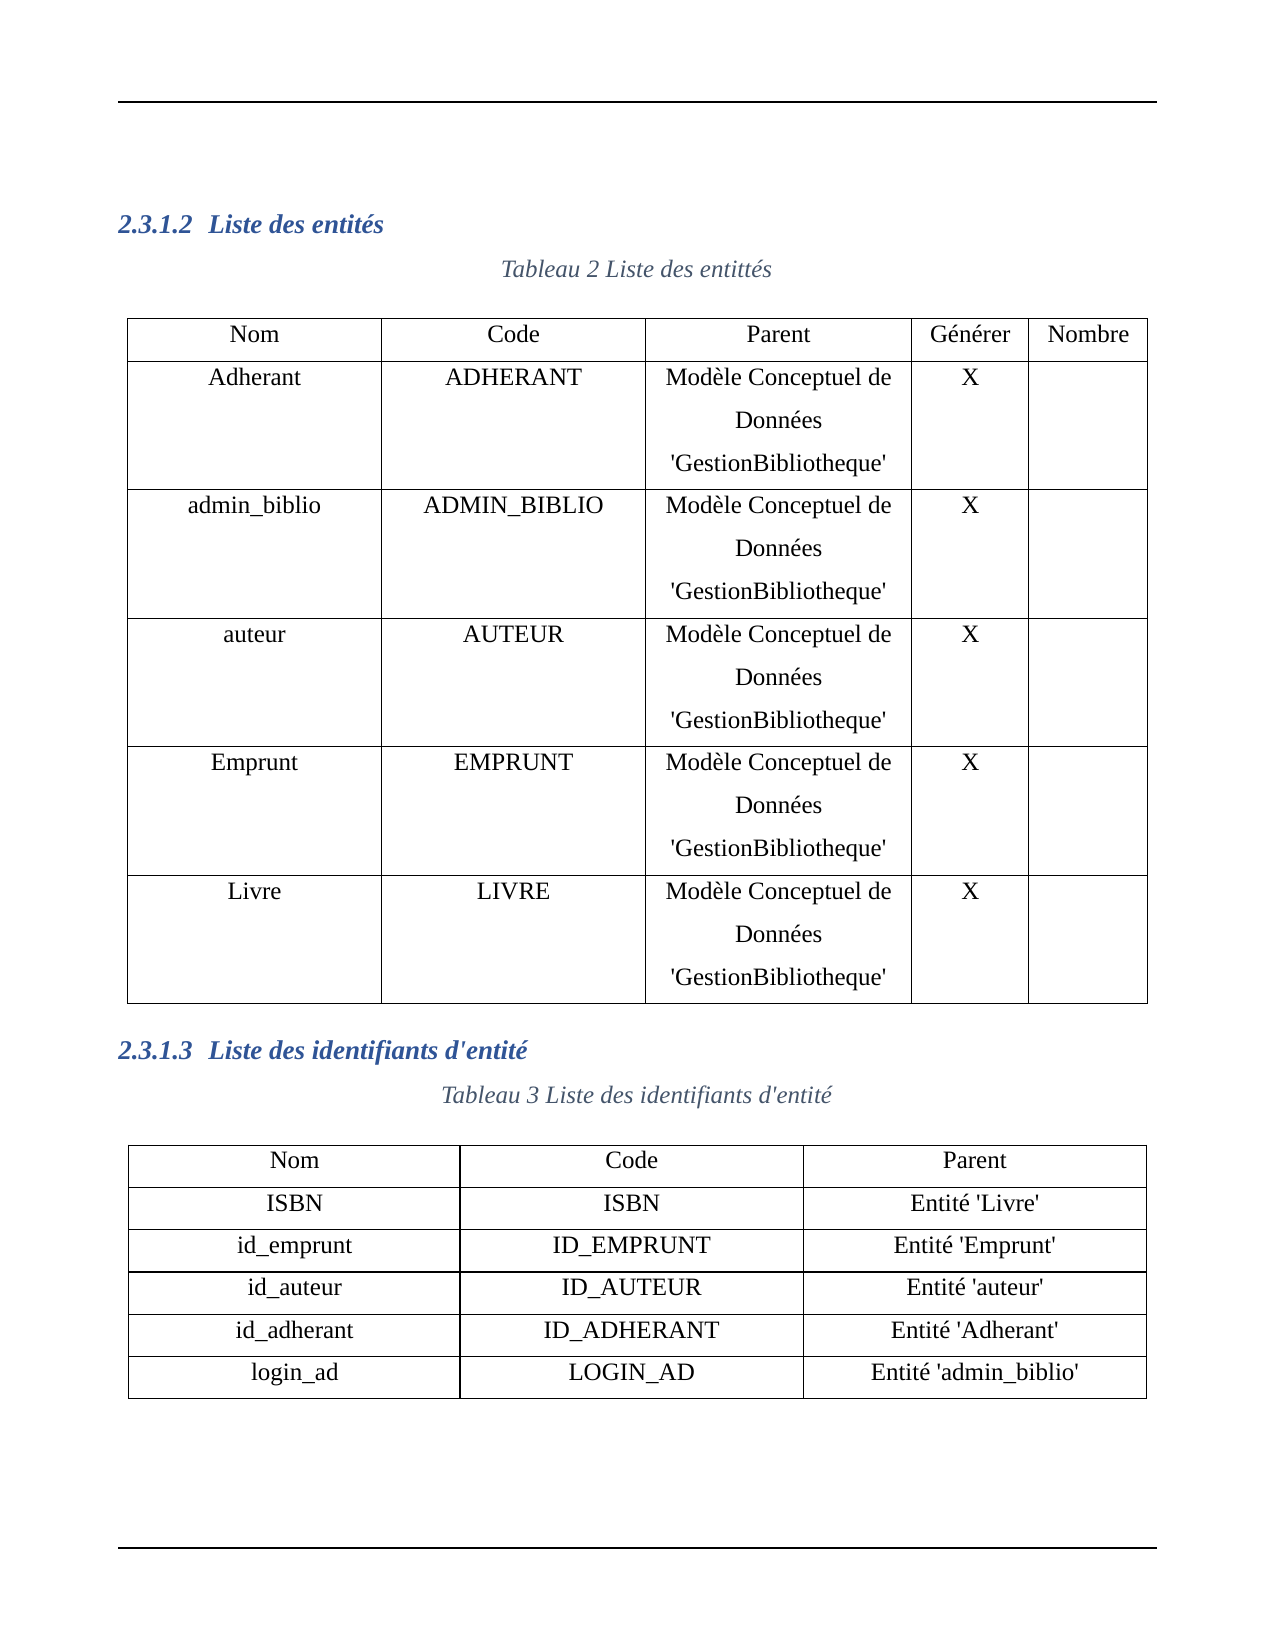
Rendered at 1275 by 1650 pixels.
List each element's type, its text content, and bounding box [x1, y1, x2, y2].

table_header Nom [128, 319, 381, 361]
table_cell ID_ADHERANT [461, 1315, 803, 1356]
table_cell X [912, 876, 1028, 1003]
table_cell X [912, 747, 1028, 875]
table_cell [1029, 362, 1147, 489]
table_cell LIVRE [382, 876, 645, 1003]
table_header Parent [646, 319, 911, 361]
table_cell LOGIN_AD [461, 1357, 803, 1398]
table_cell AUTEUR [382, 619, 645, 746]
table_header Générer [912, 319, 1028, 361]
table_cell Livre [128, 876, 381, 1003]
subtitle Liste des entités [118, 208, 1157, 239]
table_cell EMPRUNT [382, 747, 645, 875]
table_cell [1029, 619, 1147, 746]
table_cell Adherant [128, 362, 381, 489]
table_cell admin_biblio [128, 490, 381, 618]
table_cell Modèle Conceptuel de Données 'GestionBibliotheque' [646, 747, 911, 875]
table_cell Entité 'Livre' [804, 1188, 1146, 1229]
table_cell Entité 'Adherant' [804, 1315, 1146, 1356]
table_cell Modèle Conceptuel de Données 'GestionBibliotheque' [646, 619, 911, 746]
subtitle Liste des identifiants d'entité [118, 1034, 1157, 1065]
table_cell Modèle Conceptuel de Données 'GestionBibliotheque' [646, 876, 911, 1003]
table_cell id_auteur [129, 1273, 459, 1314]
table_header Nom [129, 1146, 459, 1187]
table_cell ISBN [461, 1188, 803, 1229]
table_cell Emprunt [128, 747, 381, 875]
table_cell Entité 'Emprunt' [804, 1230, 1146, 1271]
text Tableau 2 Liste des entittés [118, 254, 1157, 283]
table_header Code [461, 1146, 803, 1187]
table_cell Entité 'auteur' [804, 1273, 1146, 1314]
table_cell login_ad [129, 1357, 459, 1398]
table_cell X [912, 490, 1028, 618]
table_cell Modèle Conceptuel de Données 'GestionBibliotheque' [646, 362, 911, 489]
table_cell [1029, 490, 1147, 618]
table_cell ID_EMPRUNT [461, 1230, 803, 1271]
table_header Nombre [1029, 319, 1147, 361]
table_header Parent [804, 1146, 1146, 1187]
table_cell [1029, 747, 1147, 875]
table_cell ISBN [129, 1188, 459, 1229]
table_cell ID_AUTEUR [461, 1273, 803, 1314]
table_cell id_emprunt [129, 1230, 459, 1271]
table_cell X [912, 619, 1028, 746]
table_cell [1029, 876, 1147, 1003]
table_cell Entité 'admin_biblio' [804, 1357, 1146, 1398]
table_cell Modèle Conceptuel de Données 'GestionBibliotheque' [646, 490, 911, 618]
table_cell auteur [128, 619, 381, 746]
table_cell X [912, 362, 1028, 489]
table_cell id_adherant [129, 1315, 459, 1356]
table_cell ADMIN_BIBLIO [382, 490, 645, 618]
table_cell ADHERANT [382, 362, 645, 489]
table_header Code [382, 319, 645, 361]
text Tableau 3 Liste des identifiants d'entité [118, 1081, 1157, 1109]
